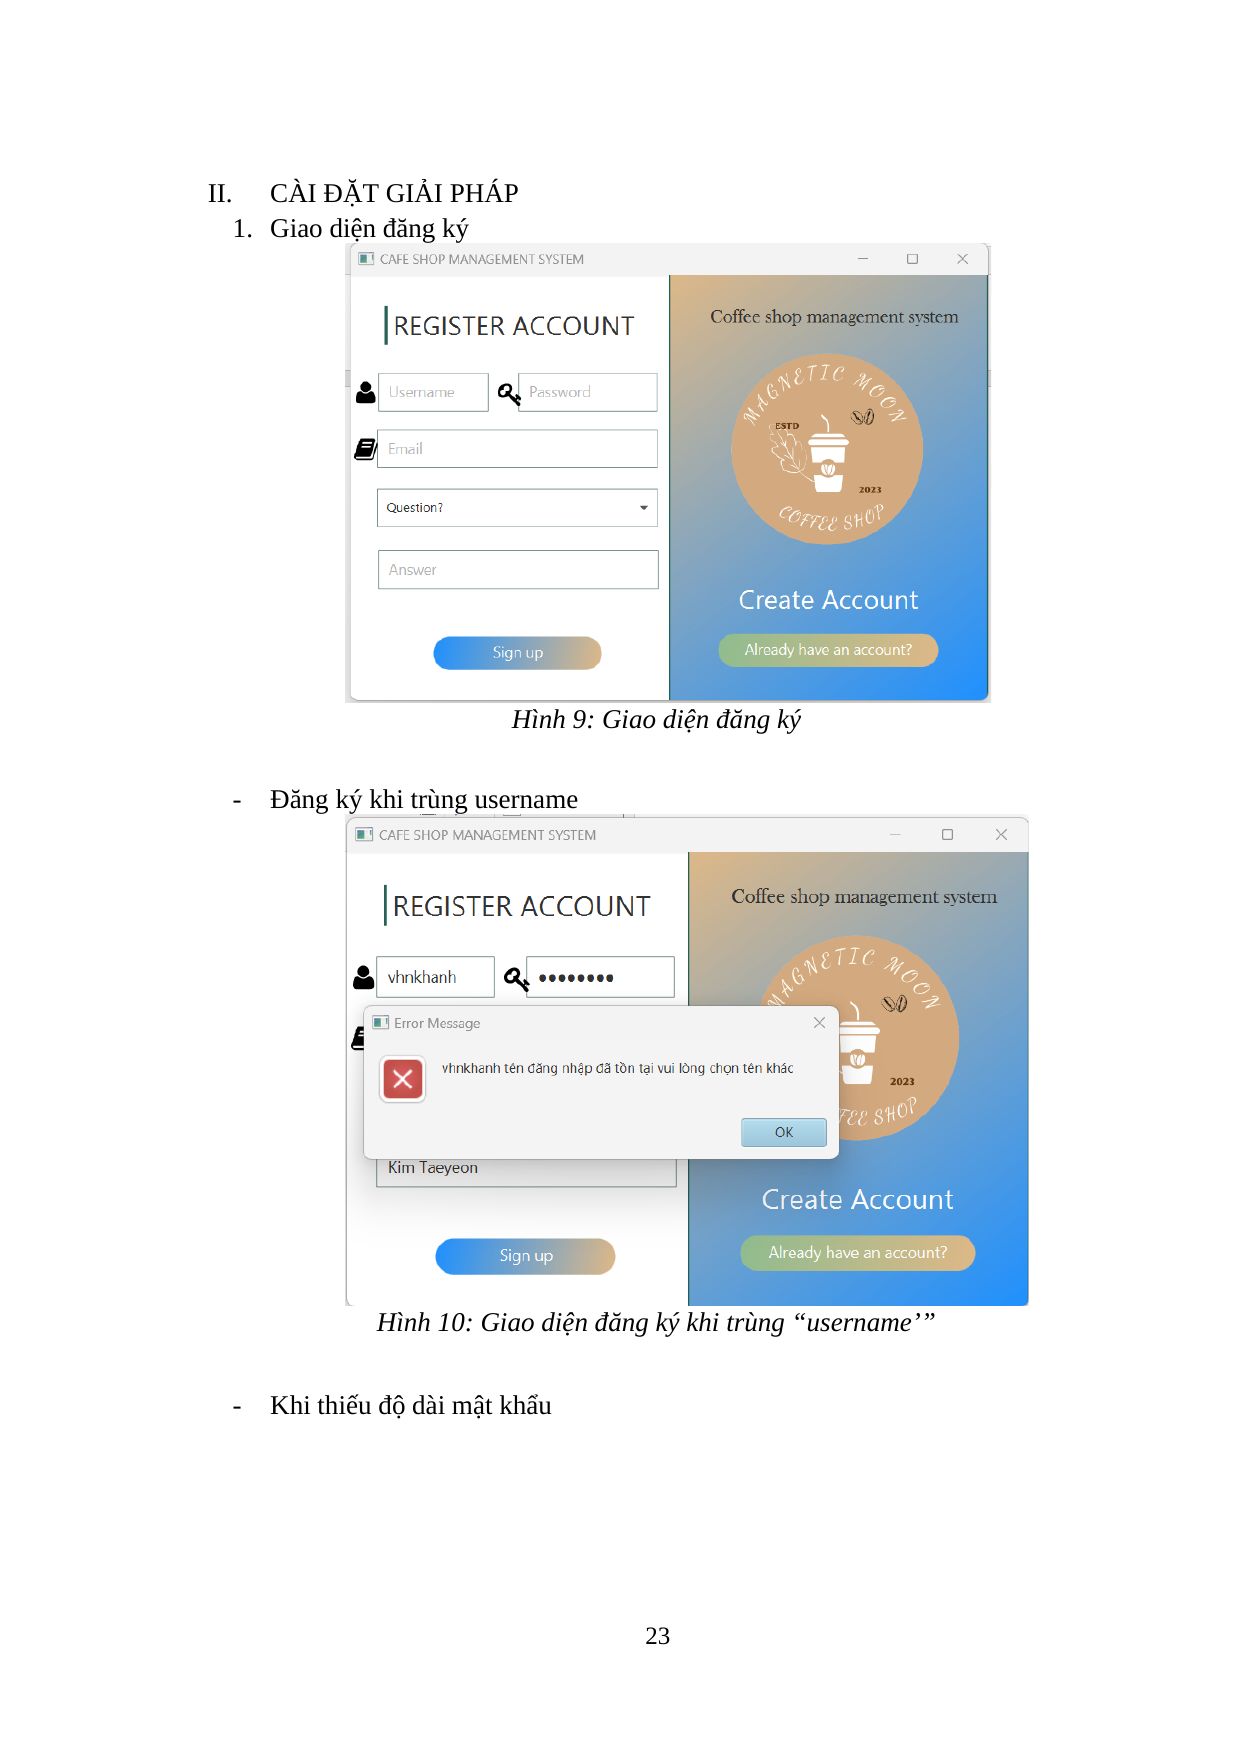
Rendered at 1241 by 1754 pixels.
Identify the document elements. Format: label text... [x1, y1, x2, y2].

list Đăng ký khi trùng username [232, 784, 1120, 815]
list Khi thiếu độ dài mật khẩu [232, 1389, 1120, 1420]
text Hình 9: Giao diện đăng ký [195, 703, 1120, 734]
text Hình 10: Giao diện đăng ký khi trùng “username’” [195, 1306, 1120, 1337]
picture [345, 814, 1029, 1306]
picture [345, 243, 992, 703]
subtitle CÀI ĐẶT GIẢI PHÁP [232, 177, 1120, 208]
subtitle Giao diện đăng ký [232, 212, 1120, 243]
